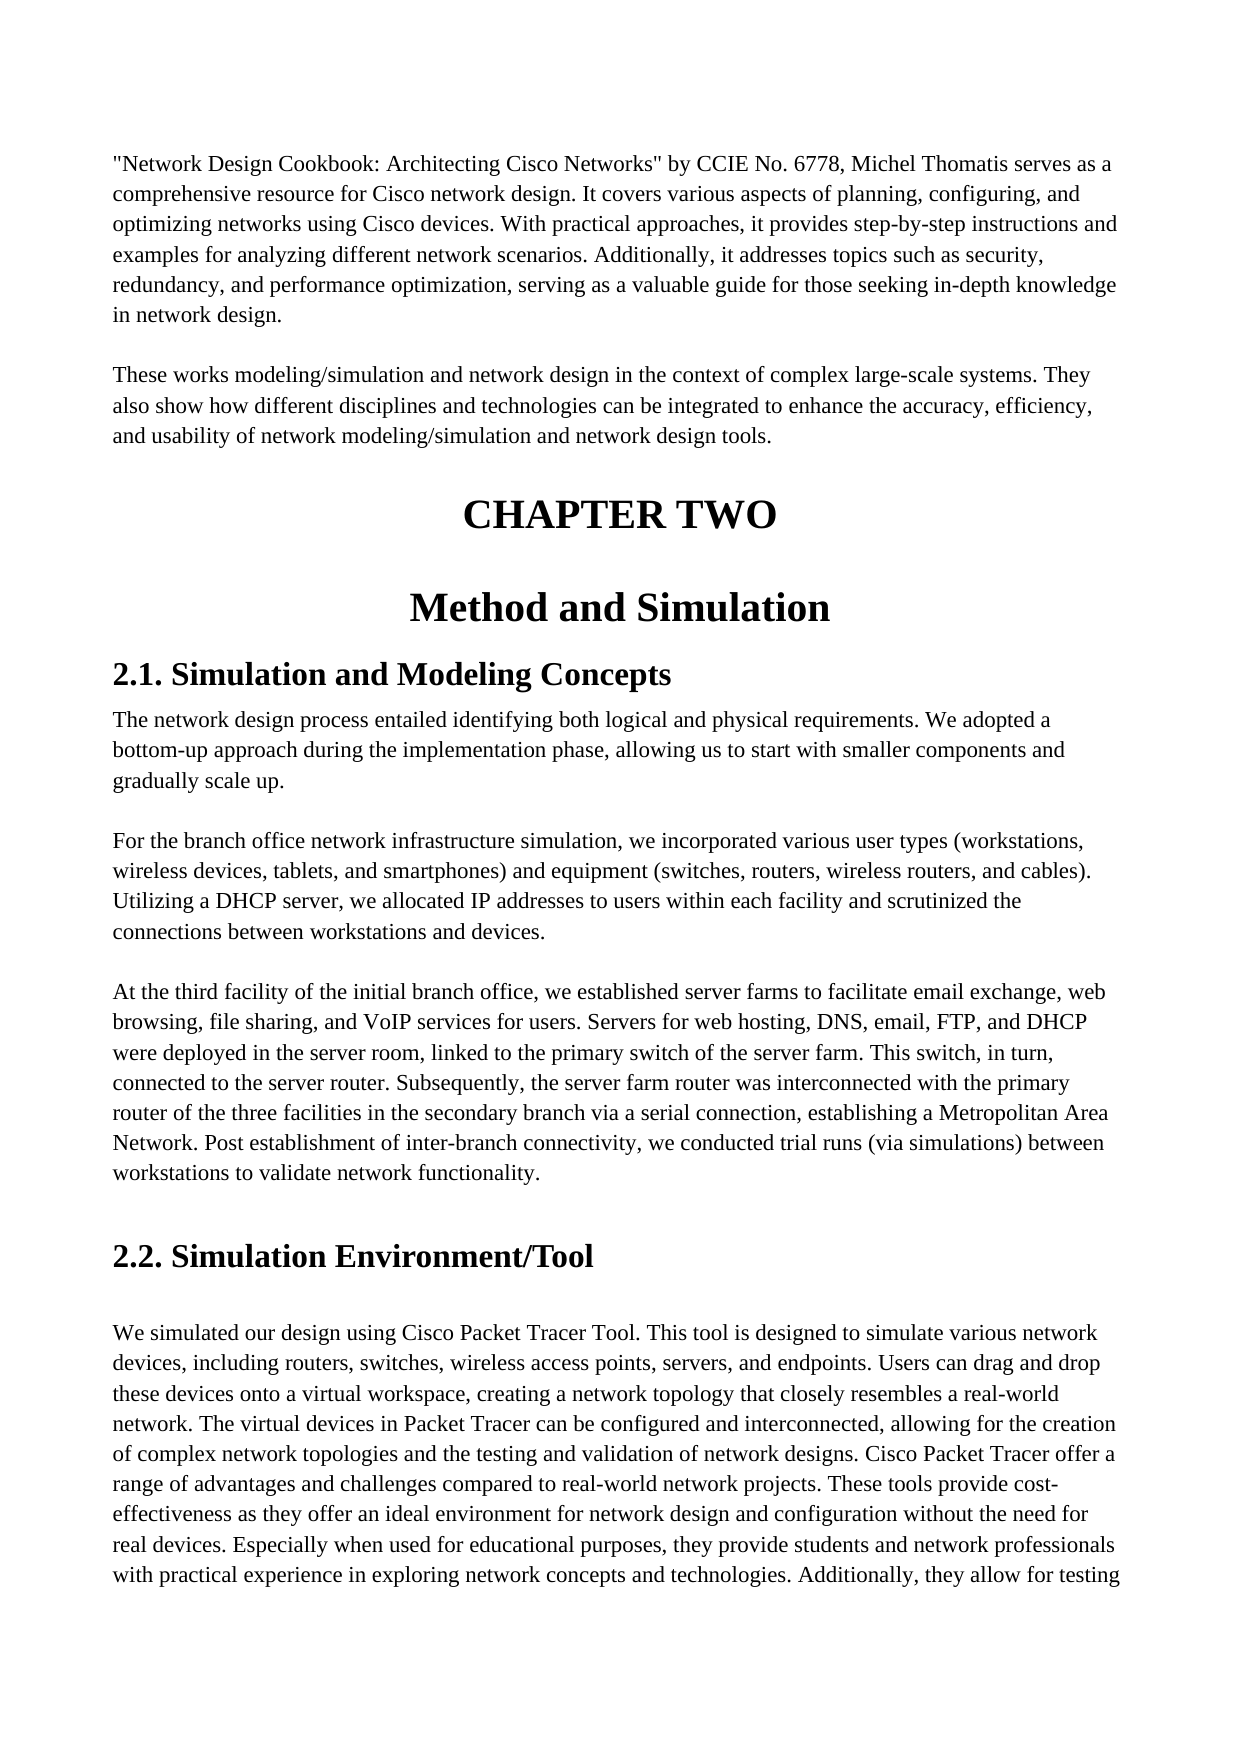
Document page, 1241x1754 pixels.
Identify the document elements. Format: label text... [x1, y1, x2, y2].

subtitle CHAPTER TWO [112, 489, 1128, 537]
text For the branch office network infrastructure simulation, we incorporated various user types (workstations, wireless devices, tablets, and smartphones) and equipment (switches, routers, wireless routers, and cables). Utilizing a DHCP server, we allocated IP addresses to users within each facility and scrutinized the connections between workstations and devices. [112, 827, 1128, 944]
text At the third facility of the initial branch office, we established server farms to facilitate email exchange, web browsing, file sharing, and VoIP services for users. Servers for web hosting, DNS, email, FTP, and DHCP were deployed in the server room, linked to the primary switch of the server farm. This switch, in turn, connected to the server router. Subsequently, the server farm router was interconnected with the primary router of the three facilities in the secondary branch via a serial connection, establishing a Metropolitan Area Network. Post establishment of inter-branch connectivity, we conducted trial runs (via simulations) between workstations to validate network functionality. [112, 978, 1128, 1186]
subtitle 2.1. Simulation and Modeling Concepts [112, 654, 1128, 692]
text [112, 1319, 1128, 1587]
subtitle Method and Simulation [112, 582, 1128, 630]
text "Network Design Cookbook: Architecting Cisco Networks" by CCIE No. 6778, Michel Thomatis serves as a comprehensive resource for Cisco network design. It covers various aspects of planning, configuring, and optimizing networks using Cisco devices. With practical approaches, it provides step-by-step instructions and examples for analyzing different network scenarios. Additionally, it addresses topics such as security, redundancy, and performance optimization, serving as a valuable guide for those seeking in-depth knowledge in network design. [112, 150, 1128, 327]
text These works modeling/simulation and network design in the context of complex large-scale systems. They also show how different disciplines and technologies can be integrated to enhance the accuracy, efficiency, and usability of network modeling/simulation and network design tools. [112, 361, 1128, 448]
subtitle 2.2. Simulation Environment/Tool [112, 1237, 1128, 1275]
text The network design process entailed identifying both logical and physical requirements. We adopted a bottom-up approach during the implementation phase, allowing us to start with smaller components and gradually scale up. [112, 706, 1128, 793]
